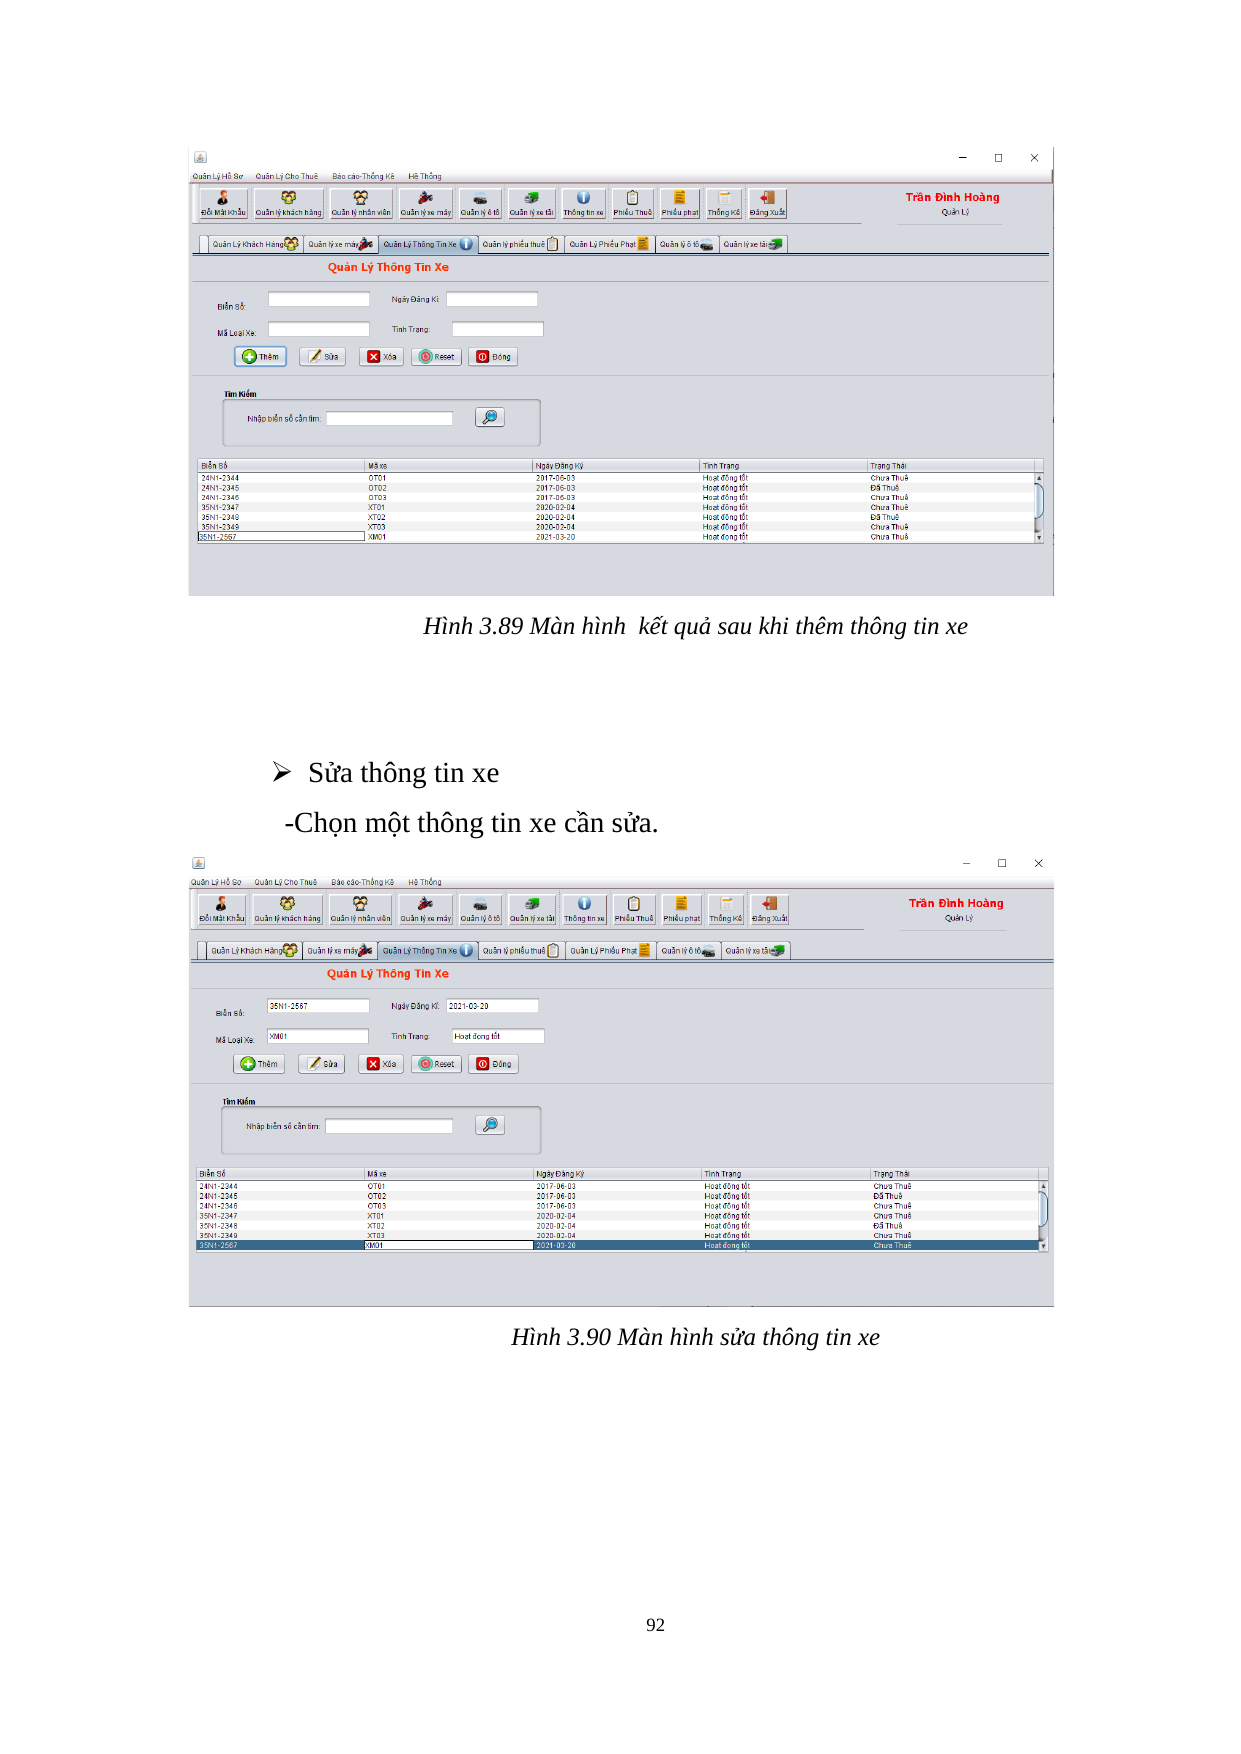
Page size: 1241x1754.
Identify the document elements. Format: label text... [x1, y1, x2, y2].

text -Chọn một thông tin xe cần sửa. [270, 806, 1122, 839]
list Hình 3.90 Màn hình sửa thông tin xe [196, 1322, 1122, 1351]
list Sửa thông tin xe [270, 755, 1122, 789]
picture [188, 855, 1055, 1307]
list Hình 3.89 Màn hình kết quả sau khi thêm thông tin xe [196, 611, 1122, 640]
picture [188, 147, 1055, 596]
